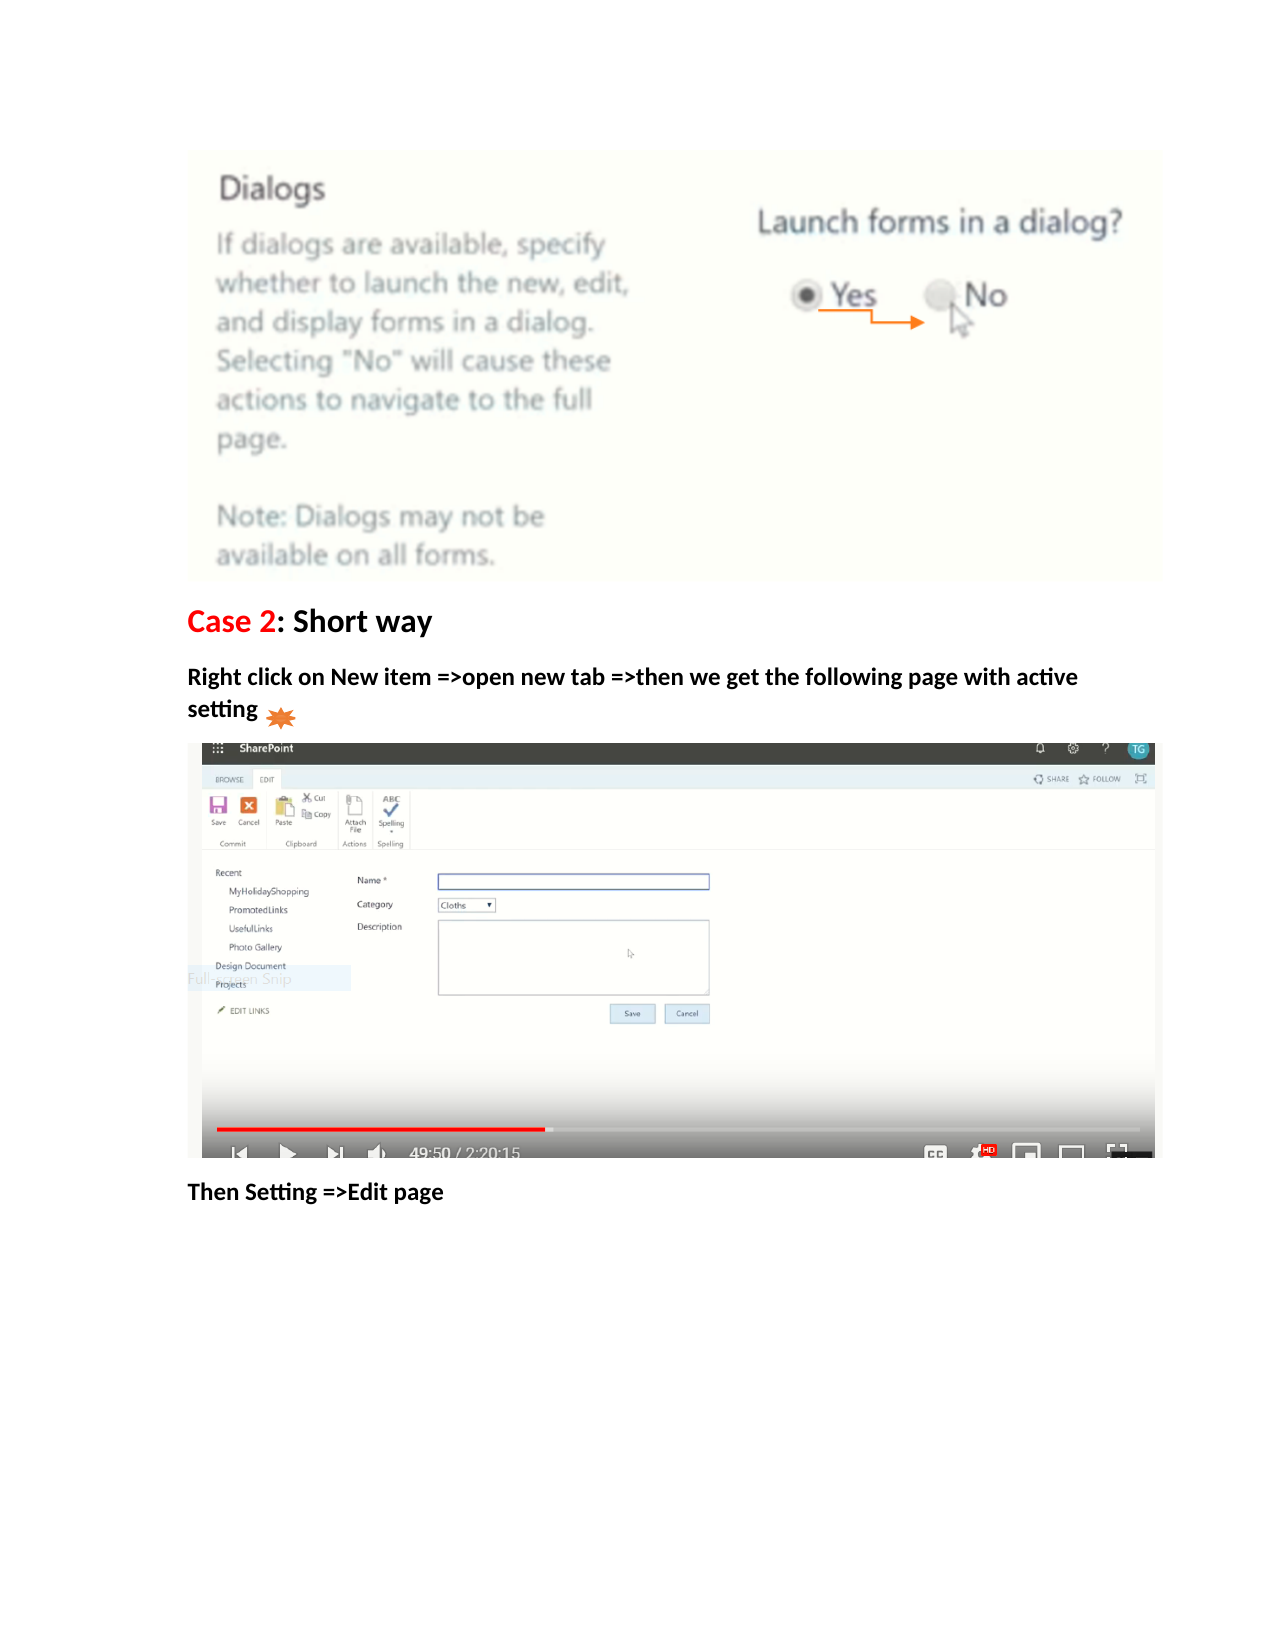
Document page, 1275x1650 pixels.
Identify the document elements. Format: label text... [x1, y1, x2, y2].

picture [187, 150, 1163, 582]
text Right click on New item =>open new tab =>then we get the following page with active setting [187, 661, 1125, 724]
picture [187, 743, 1163, 1158]
text Case 2: Short way [187, 600, 1125, 641]
text Then Setting =>Edit page [187, 1176, 1125, 1207]
